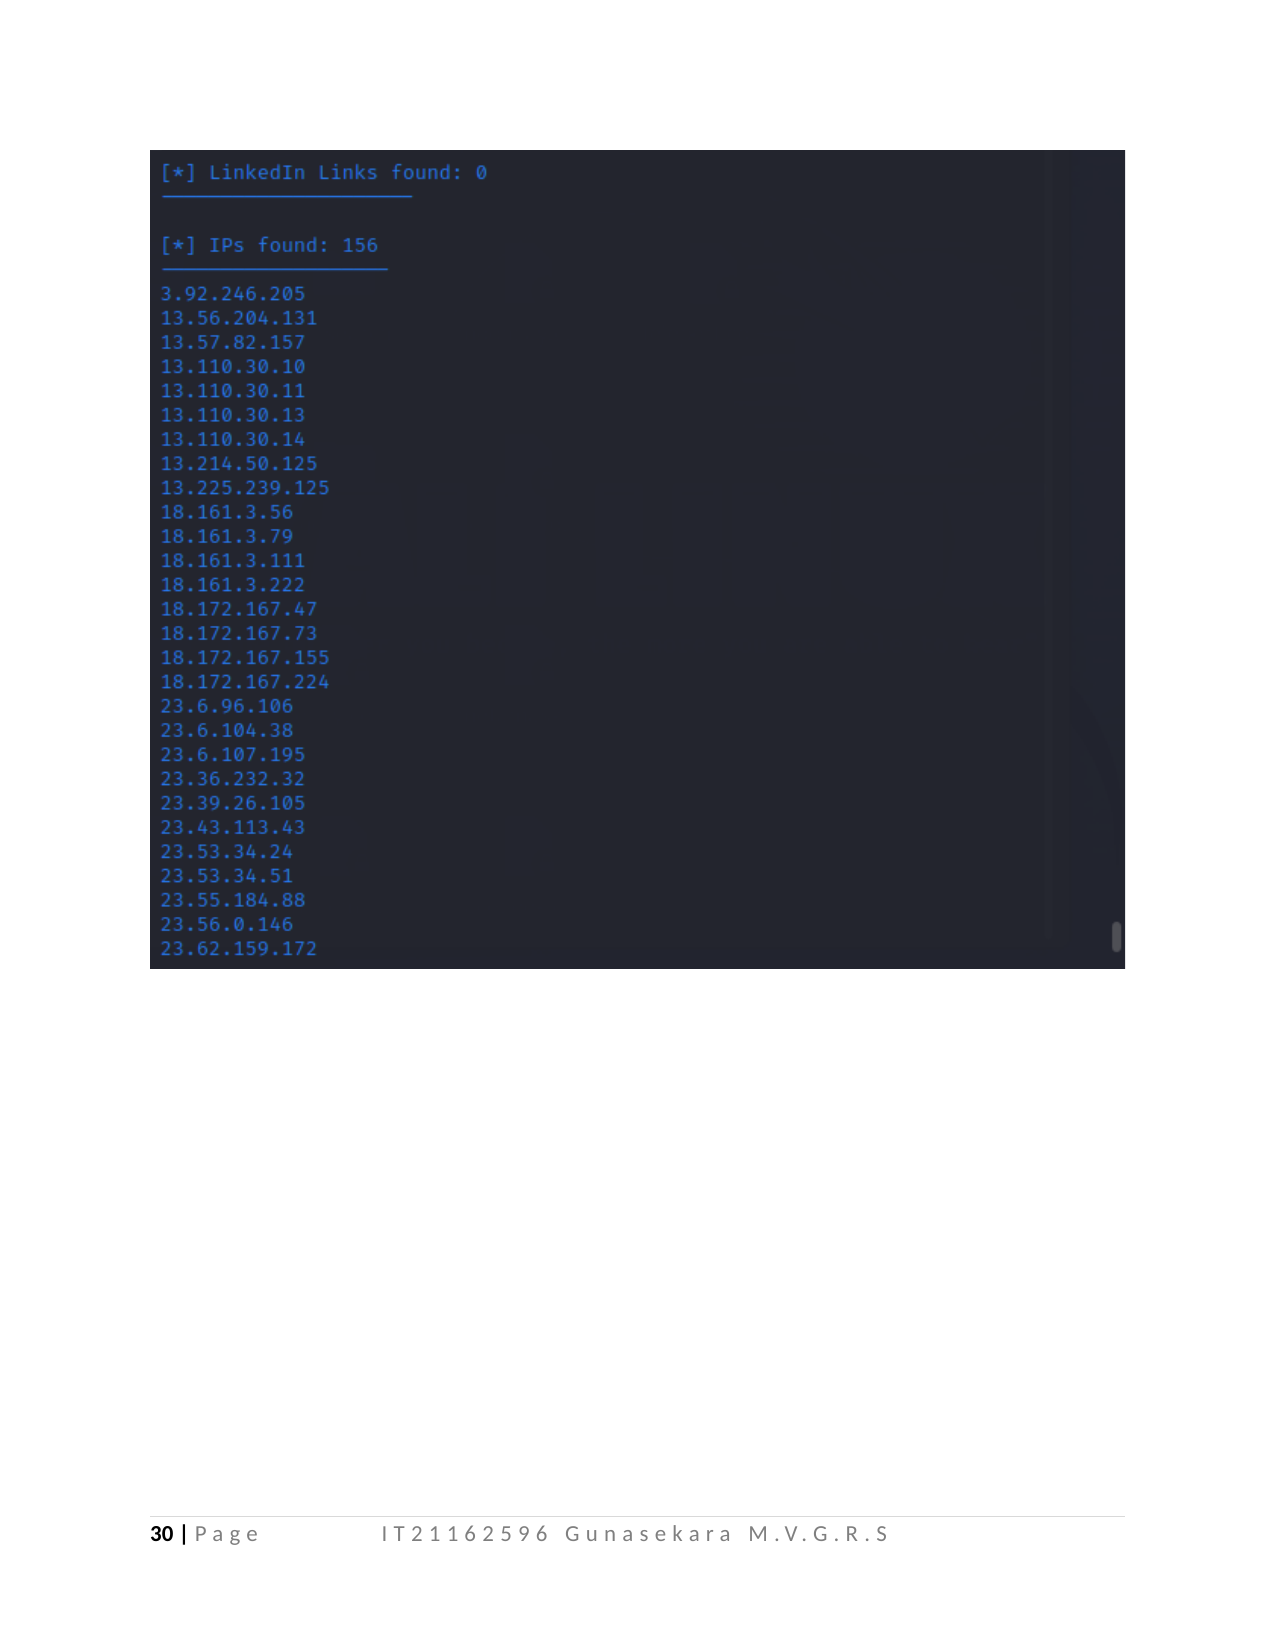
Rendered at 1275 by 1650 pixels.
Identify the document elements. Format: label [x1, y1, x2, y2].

picture [150, 150, 1125, 969]
